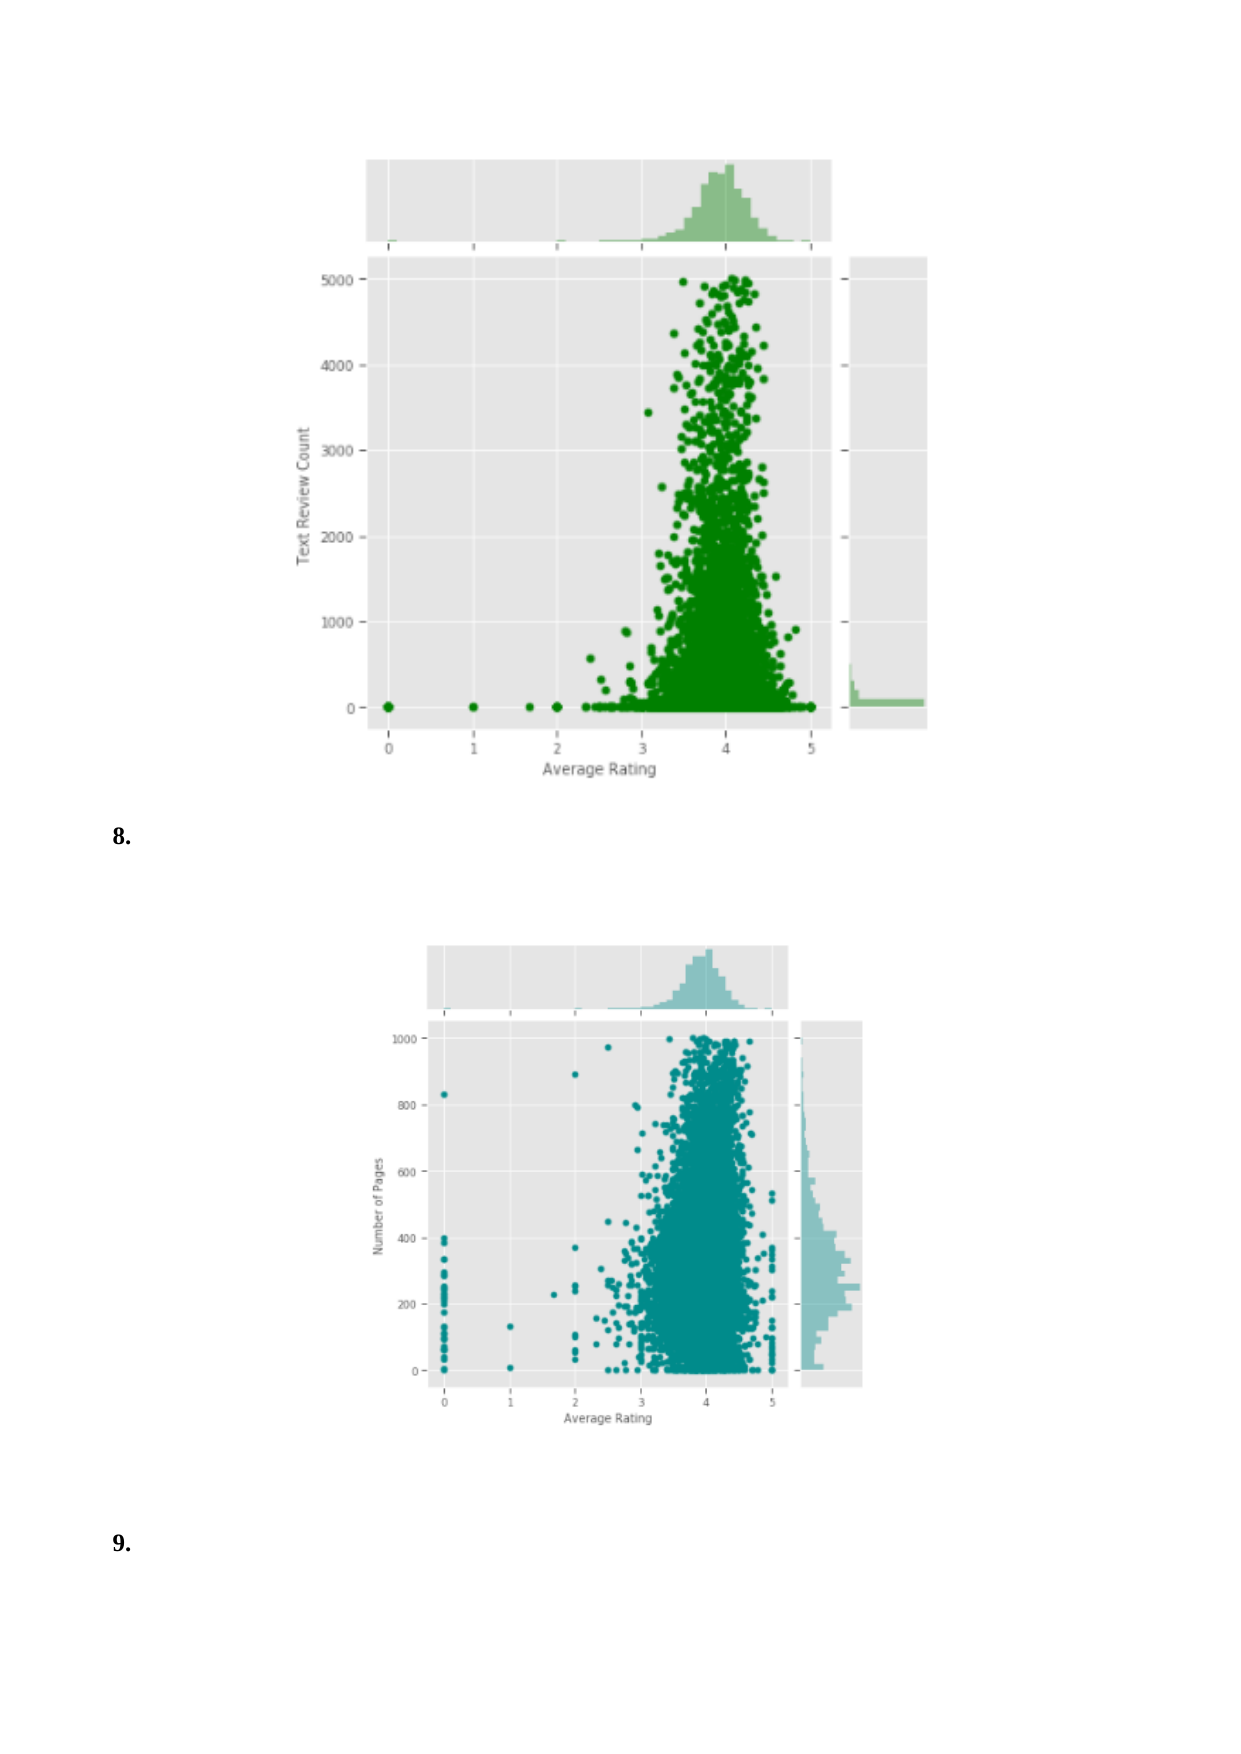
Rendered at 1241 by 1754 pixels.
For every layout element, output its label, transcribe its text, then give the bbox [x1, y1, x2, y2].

text 8. [112, 821, 1128, 850]
text 9. [112, 1528, 1128, 1557]
picture [342, 940, 898, 1438]
picture [255, 150, 986, 791]
